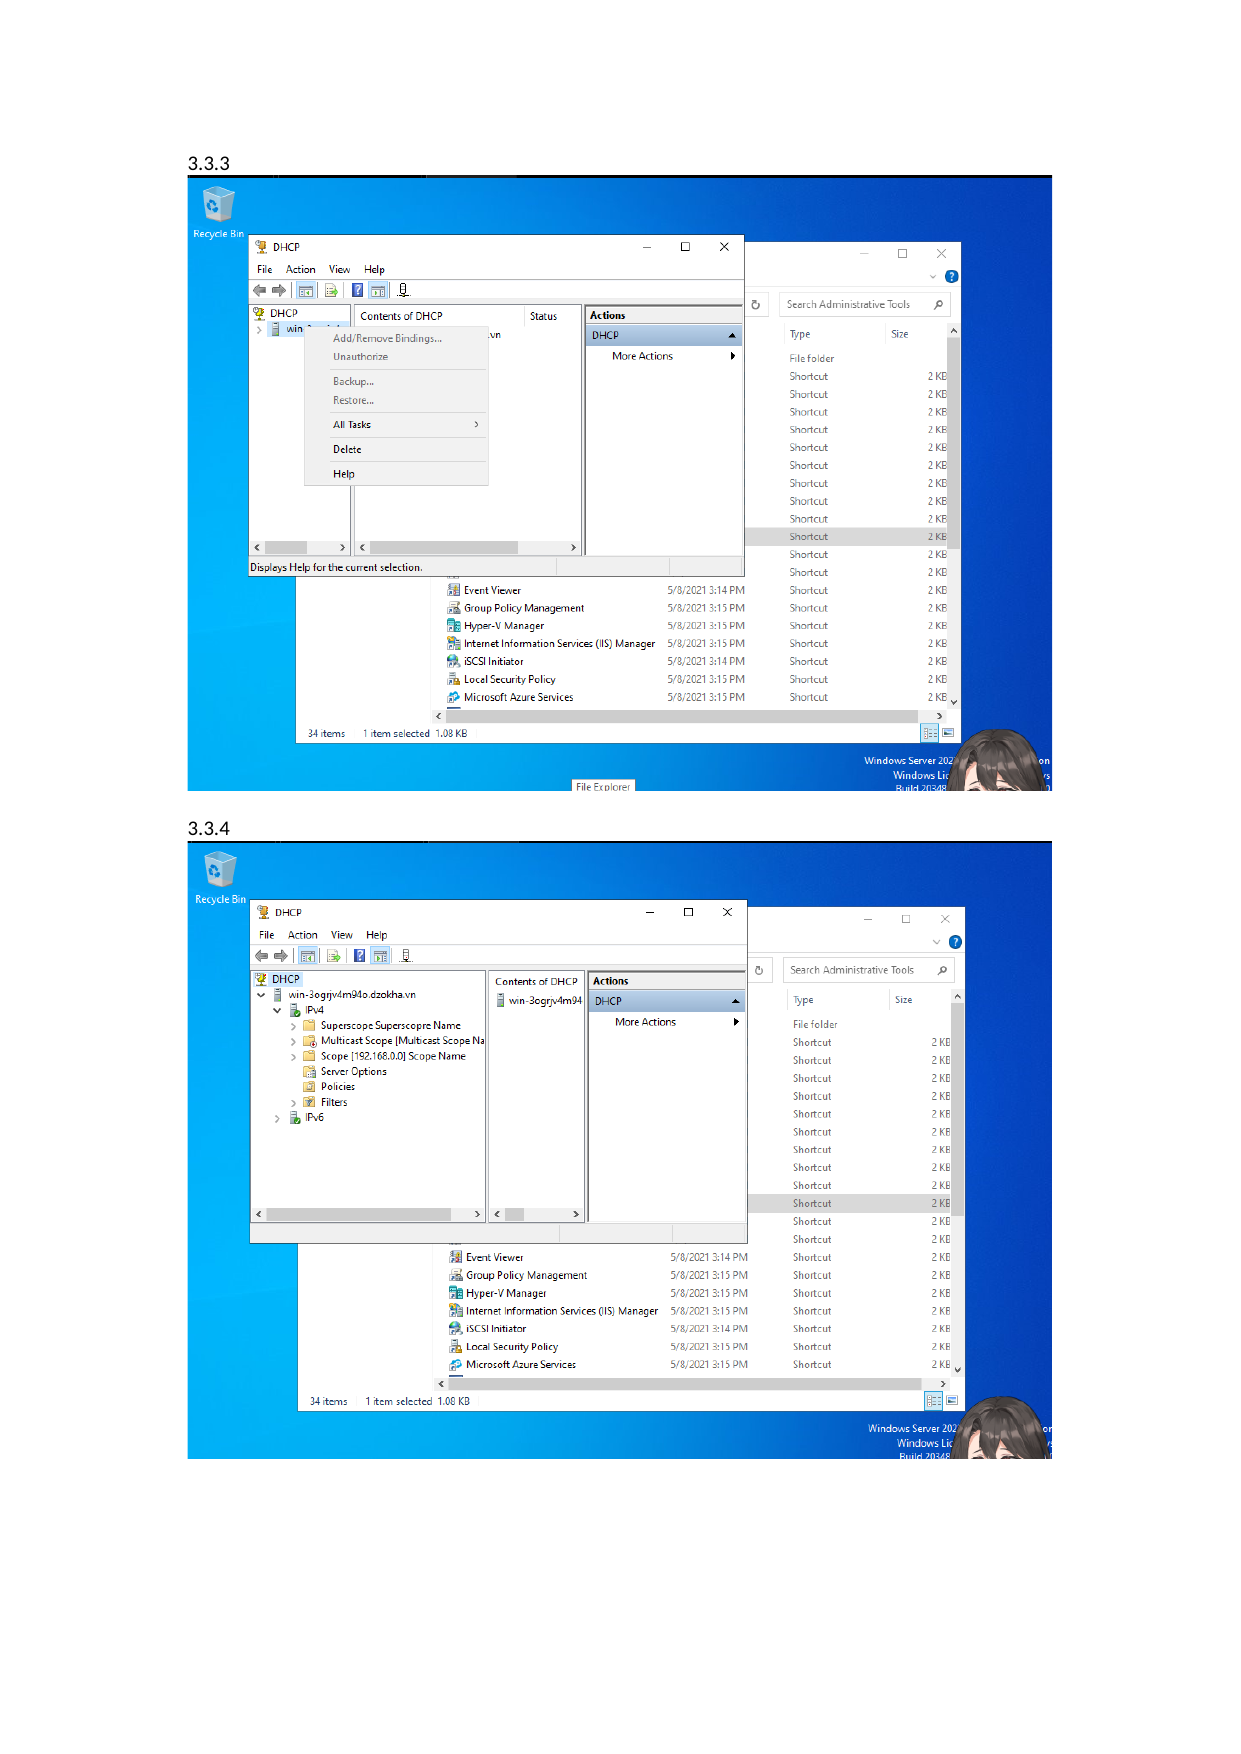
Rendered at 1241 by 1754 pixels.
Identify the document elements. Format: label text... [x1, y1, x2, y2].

picture [187, 841, 1052, 1459]
picture [187, 228, 198, 236]
picture [187, 175, 1053, 791]
text 3.3.4 [187, 816, 1053, 841]
picture [187, 894, 200, 902]
text 3.3.3 [187, 150, 1053, 175]
